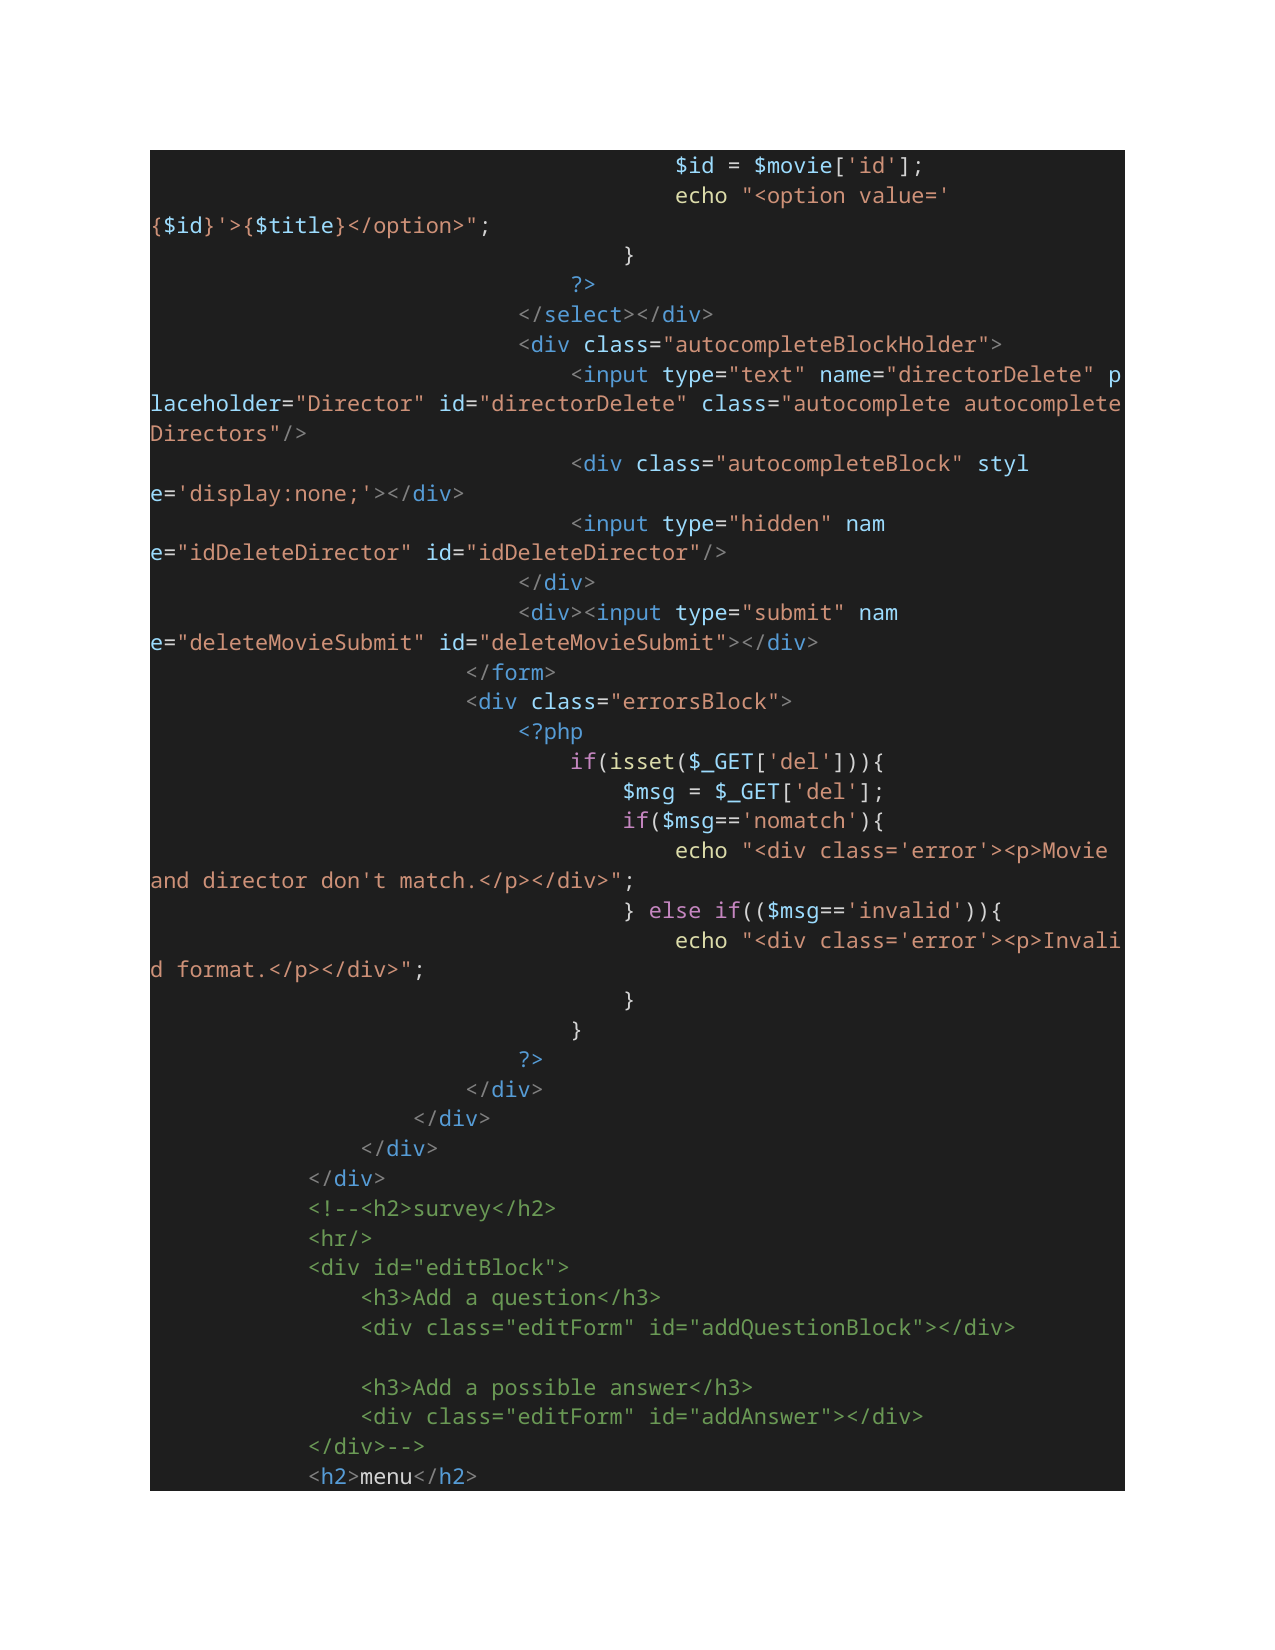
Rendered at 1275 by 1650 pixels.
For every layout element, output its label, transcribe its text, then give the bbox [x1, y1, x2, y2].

text } else if(($msg=='invalid')){ [150, 895, 1125, 924]
text echo "<div class='error'><p>Movie and director don't match.</p></div>"; [150, 835, 1125, 895]
text <div class="errorsBlock"> [150, 686, 1125, 716]
text <!--<h2>survey</h2> [150, 1193, 1125, 1222]
text ?> [150, 269, 1125, 299]
text <h3>Add a possible answer</h3> [150, 1371, 1125, 1401]
text </form> [150, 656, 1125, 686]
text </div> [150, 1133, 1125, 1163]
text </div> [150, 1163, 1125, 1193]
text } [150, 984, 1125, 1014]
text <div class="editForm" id="addAnswer"></div> [150, 1401, 1125, 1431]
text <?php [150, 716, 1125, 746]
text <input type="hidden" name="idDeleteDirector" id="idDeleteDirector"/> [150, 507, 1125, 567]
text <input type="text" name="directorDelete" placeholder="Director" id="directorDelete" class="autocomplete autocompleteDirectors"/> [150, 358, 1125, 448]
text if($msg=='nomatch'){ [150, 805, 1125, 835]
text </select></div> [150, 299, 1125, 329]
text echo "<option value='{$id}'>{$title}</option>"; [150, 180, 1125, 239]
text if(isset($_GET['del'])){ [150, 746, 1125, 776]
text <div class="editForm" id="addQuestionBlock"></div> [150, 1312, 1125, 1342]
text ?> [150, 1044, 1125, 1073]
text <div class="autocompleteBlock" style='display:none;'></div> [150, 448, 1125, 507]
text <h2>menu</h2> [150, 1461, 1125, 1491]
text </div> [150, 1073, 1125, 1103]
text <div><input type="submit" name="deleteMovieSubmit" id="deleteMovieSubmit"></div> [150, 597, 1125, 656]
text </div> [150, 567, 1125, 597]
text <div class="autocompleteBlockHolder"> [150, 329, 1125, 358]
text } [150, 239, 1125, 269]
text </div>--> [150, 1431, 1125, 1461]
text <h3>Add a question</h3> [150, 1282, 1125, 1312]
text $id = $movie['id']; [150, 150, 1125, 180]
text <hr/> [150, 1222, 1125, 1252]
text $msg = $_GET['del']; [150, 776, 1125, 805]
text </div> [150, 1103, 1125, 1133]
text } [150, 1014, 1125, 1044]
text <div id="editBlock"> [150, 1252, 1125, 1282]
text echo "<div class='error'><p>Invalid format.</p></div>"; [150, 924, 1125, 984]
